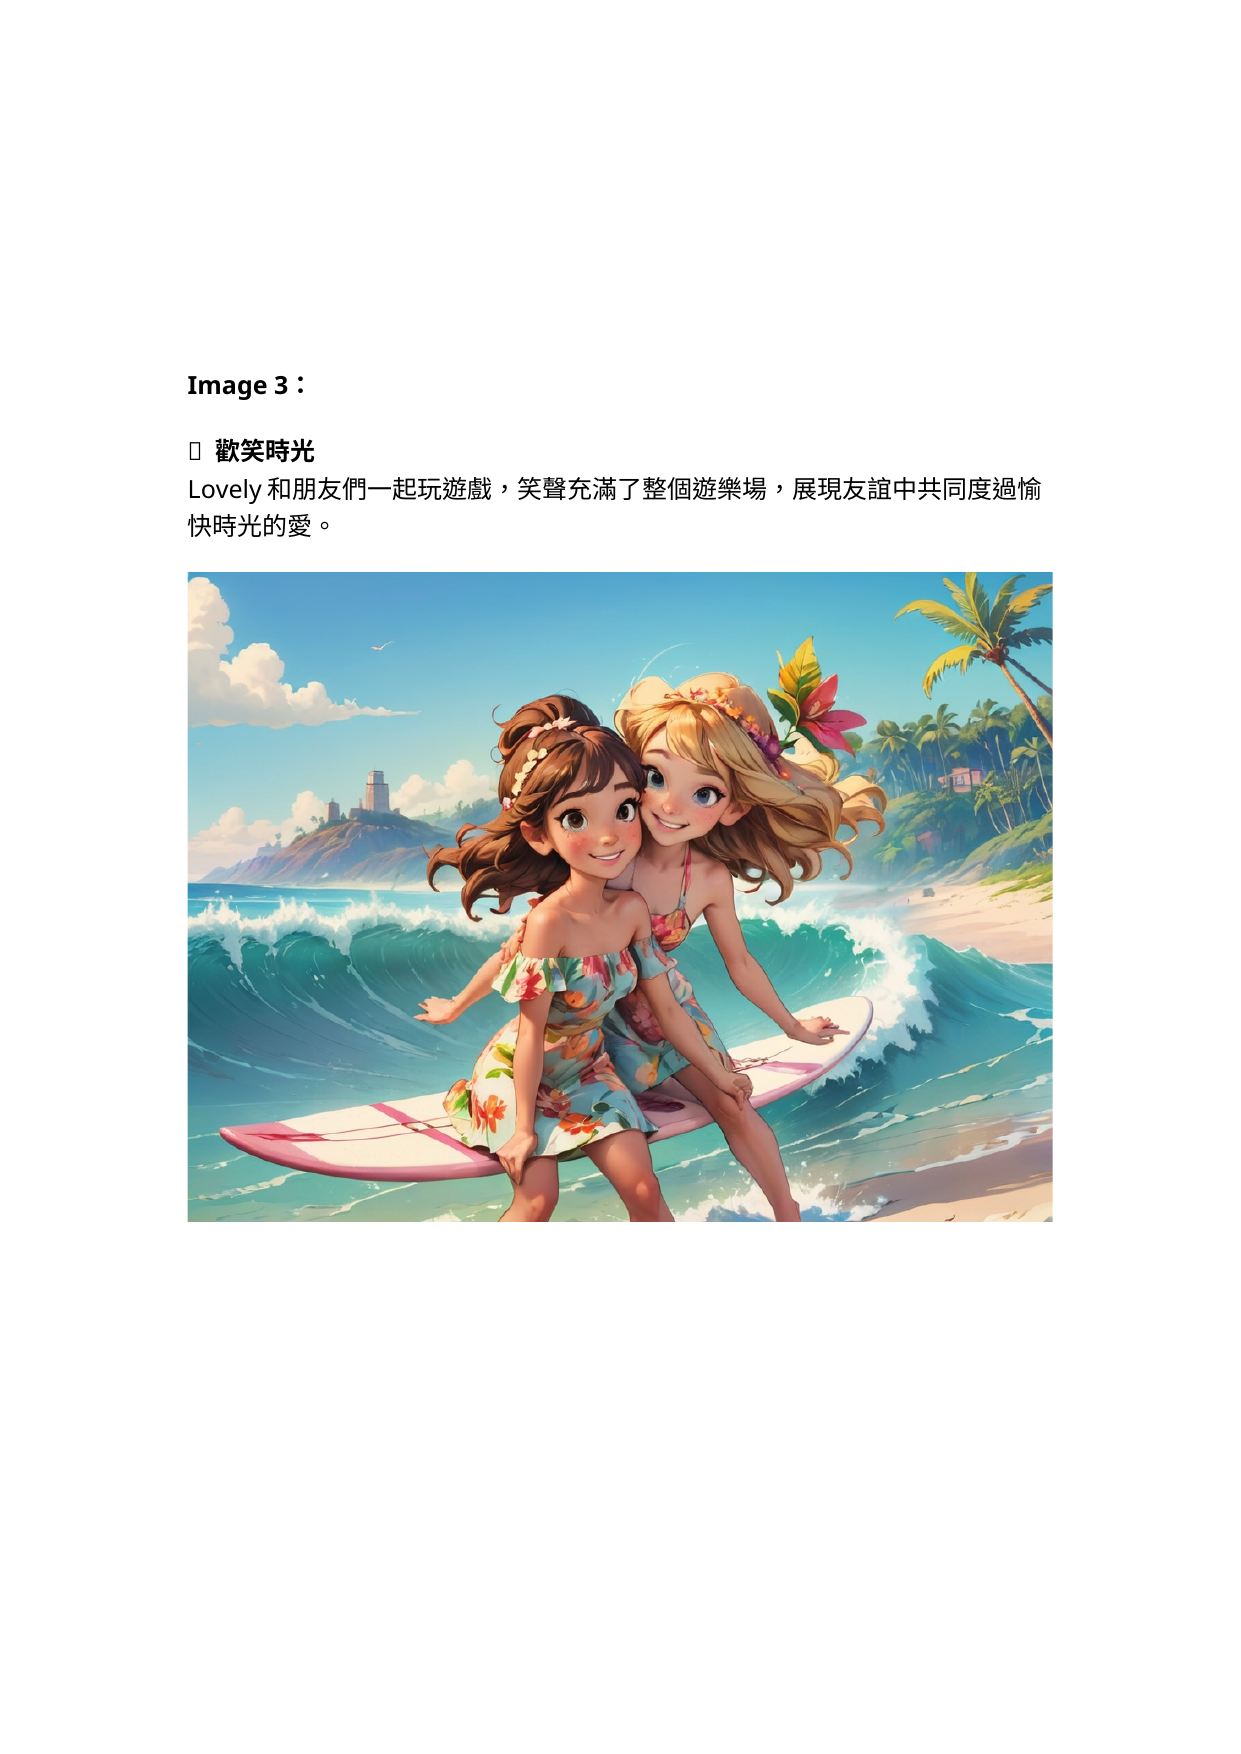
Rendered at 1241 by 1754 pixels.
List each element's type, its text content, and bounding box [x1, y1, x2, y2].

text  歡笑時光 Lovely和朋友們一起玩遊戲，笑聲充滿了整個遊樂場，展現友誼中共同度過愉快時光的愛。 [187, 431, 1053, 544]
text Image 3： [187, 364, 1053, 402]
picture [187, 572, 1053, 1222]
